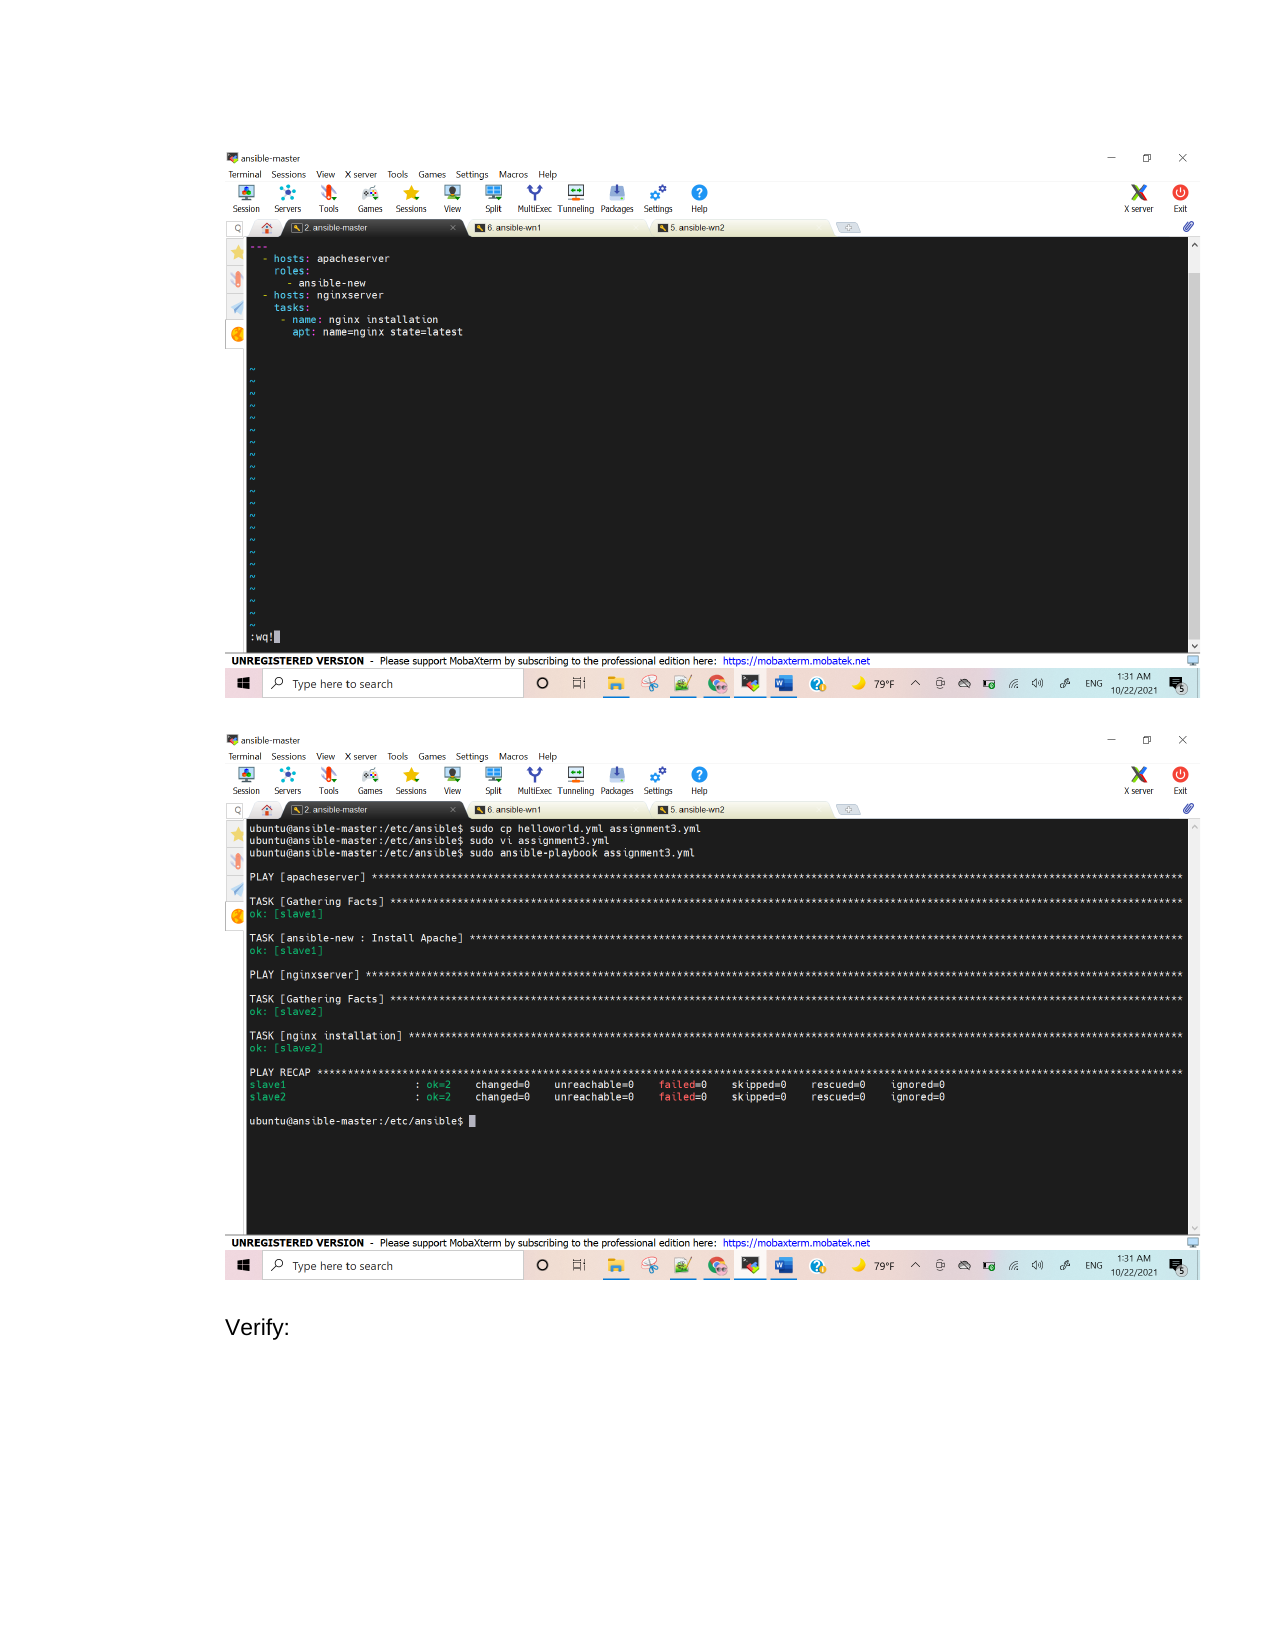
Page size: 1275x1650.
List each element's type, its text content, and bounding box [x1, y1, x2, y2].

picture [225, 732, 1200, 1280]
picture [225, 150, 1200, 698]
text Verify: [225, 1314, 1125, 1340]
